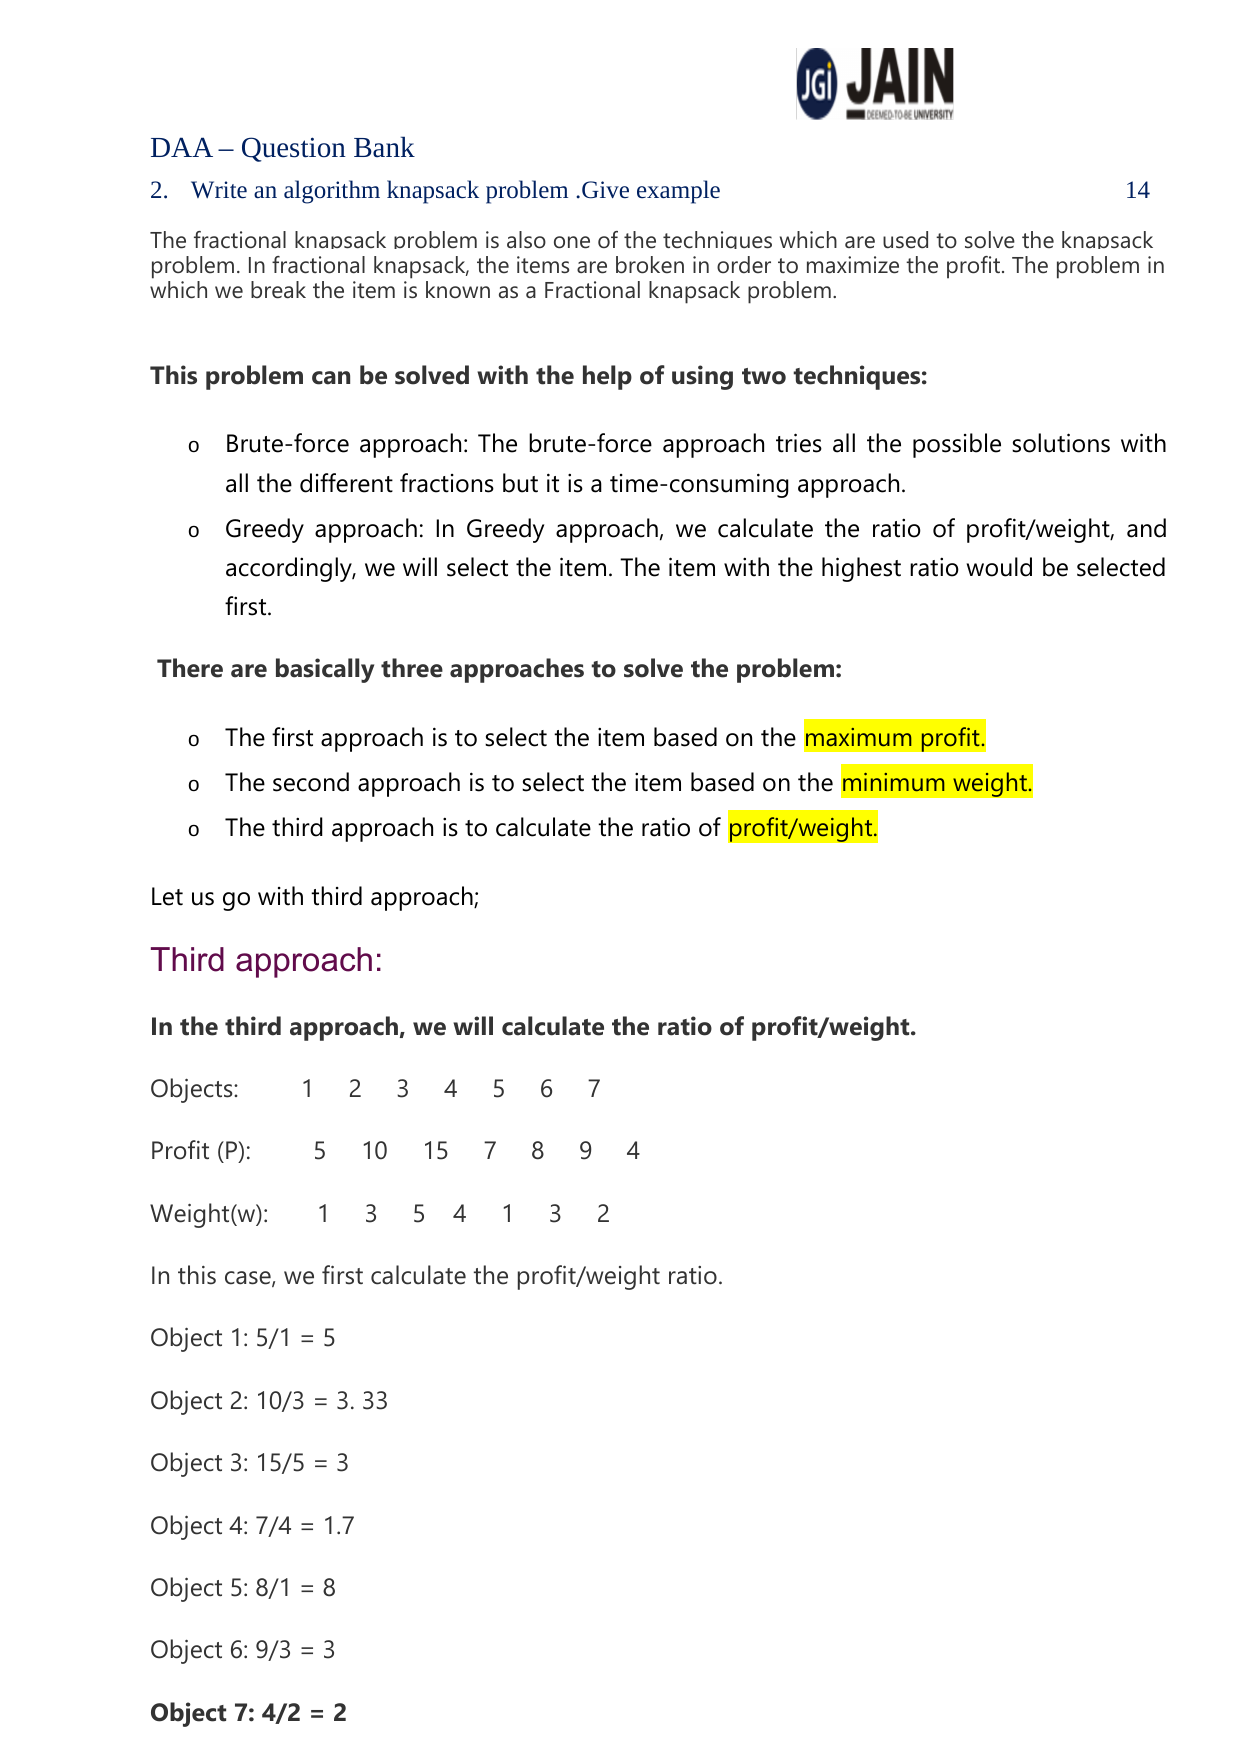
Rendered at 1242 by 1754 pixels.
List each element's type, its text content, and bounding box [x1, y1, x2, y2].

text Object 5: 8/1 = 8 [150, 1569, 1169, 1603]
text Third approach: [150, 940, 1169, 979]
text The fractional knapsack problem is also one of the techniques which are used to solve the knapsack problem. In fractional knapsack, the items are broken in order to maximize the profit. The problem in which we break the item is known as a Fractional knapsack problem. [150, 228, 1169, 303]
text Weight(w): 1 3 5 4 1 3 2 [150, 1195, 1169, 1228]
text Object 7: 4/2 = 2 [150, 1694, 1169, 1727]
text This problem can be solved with the help of using two techniques: [150, 358, 1169, 391]
text Let us go with third approach; [150, 872, 1169, 911]
text There are basically three approaches to solve the problem: [150, 651, 1169, 684]
list The third approach is to calculate the ratio of profit/weight. [187, 804, 1169, 843]
text In the third approach, we will calculate the ratio of profit/weight. [150, 1008, 1169, 1041]
text Profit (P): 5 10 15 7 8 9 4 [150, 1133, 1169, 1166]
list The first approach is to select the item based on the maximum profit. [187, 713, 1169, 752]
text 2. Write an algorithm knapsack problem .Give example 14 [150, 175, 1171, 203]
text DAA– Question Bank [150, 130, 1171, 163]
picture [519, 48, 1231, 120]
text Object 4: 7/4 = 1.7 [150, 1507, 1169, 1540]
text Objects: 1 2 3 4 5 6 7 [150, 1070, 1169, 1103]
list Brute-force approach: The brute-force approach tries all the possible solutions with all the different fractions but it is a time-consuming approach. [187, 420, 1169, 498]
text Object 3: 15/5 = 3 [150, 1445, 1169, 1478]
text Object 1: 5/1 = 5 [150, 1320, 1169, 1353]
text In this case, we first calculate the profit/weight ratio. [150, 1257, 1169, 1291]
text Object 6: 9/3 = 3 [150, 1632, 1169, 1665]
list The second approach is to select the item based on the minimum weight. [187, 758, 1169, 798]
text Object 2: 10/3 = 3. 33 [150, 1382, 1169, 1416]
list Greedy approach: In Greedy approach, we calculate the ratio of profit/weight, and accordingly, we will select the item. The item with the highest ratio would be selected first. [187, 504, 1169, 622]
